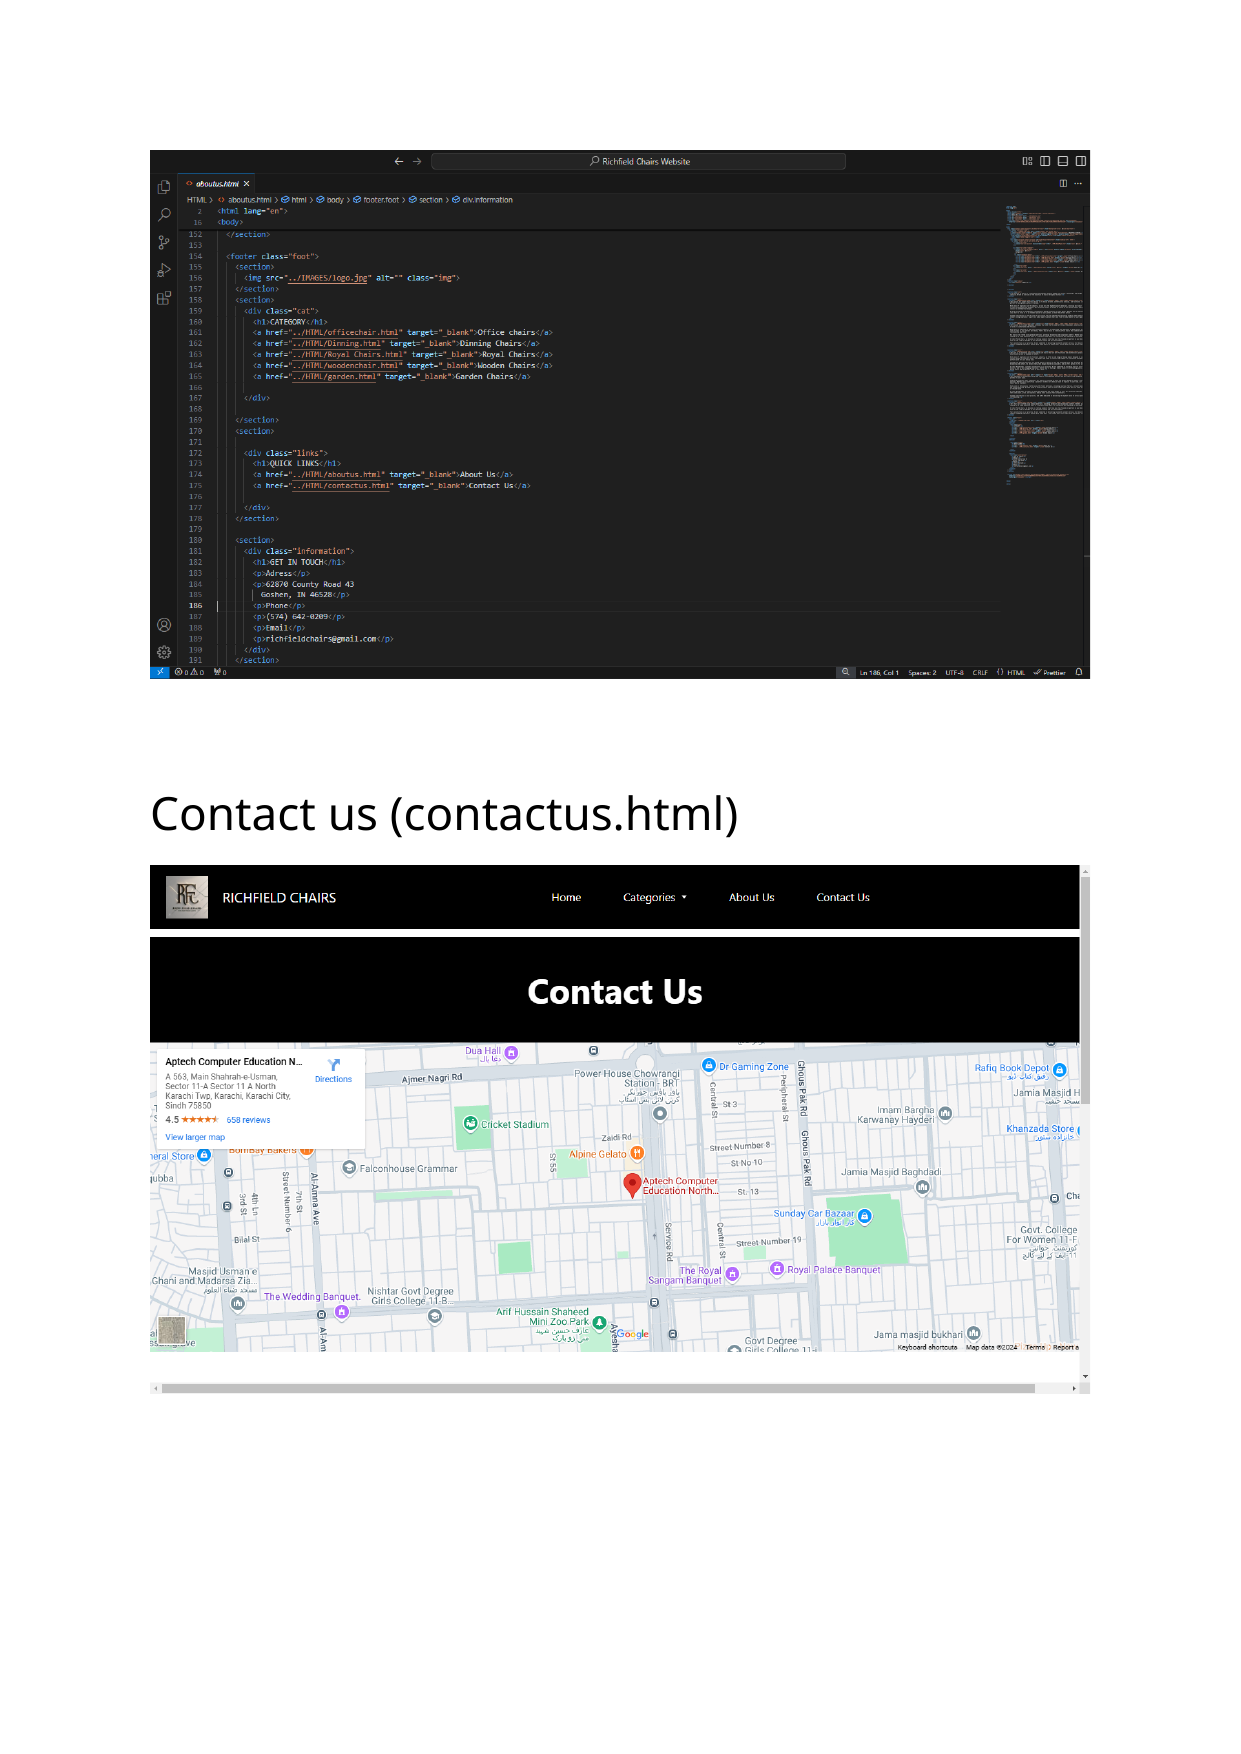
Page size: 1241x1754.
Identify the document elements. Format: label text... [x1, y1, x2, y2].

picture [150, 865, 1091, 1394]
picture [150, 150, 1091, 679]
text Contact us (contactus.html) [150, 781, 1090, 844]
